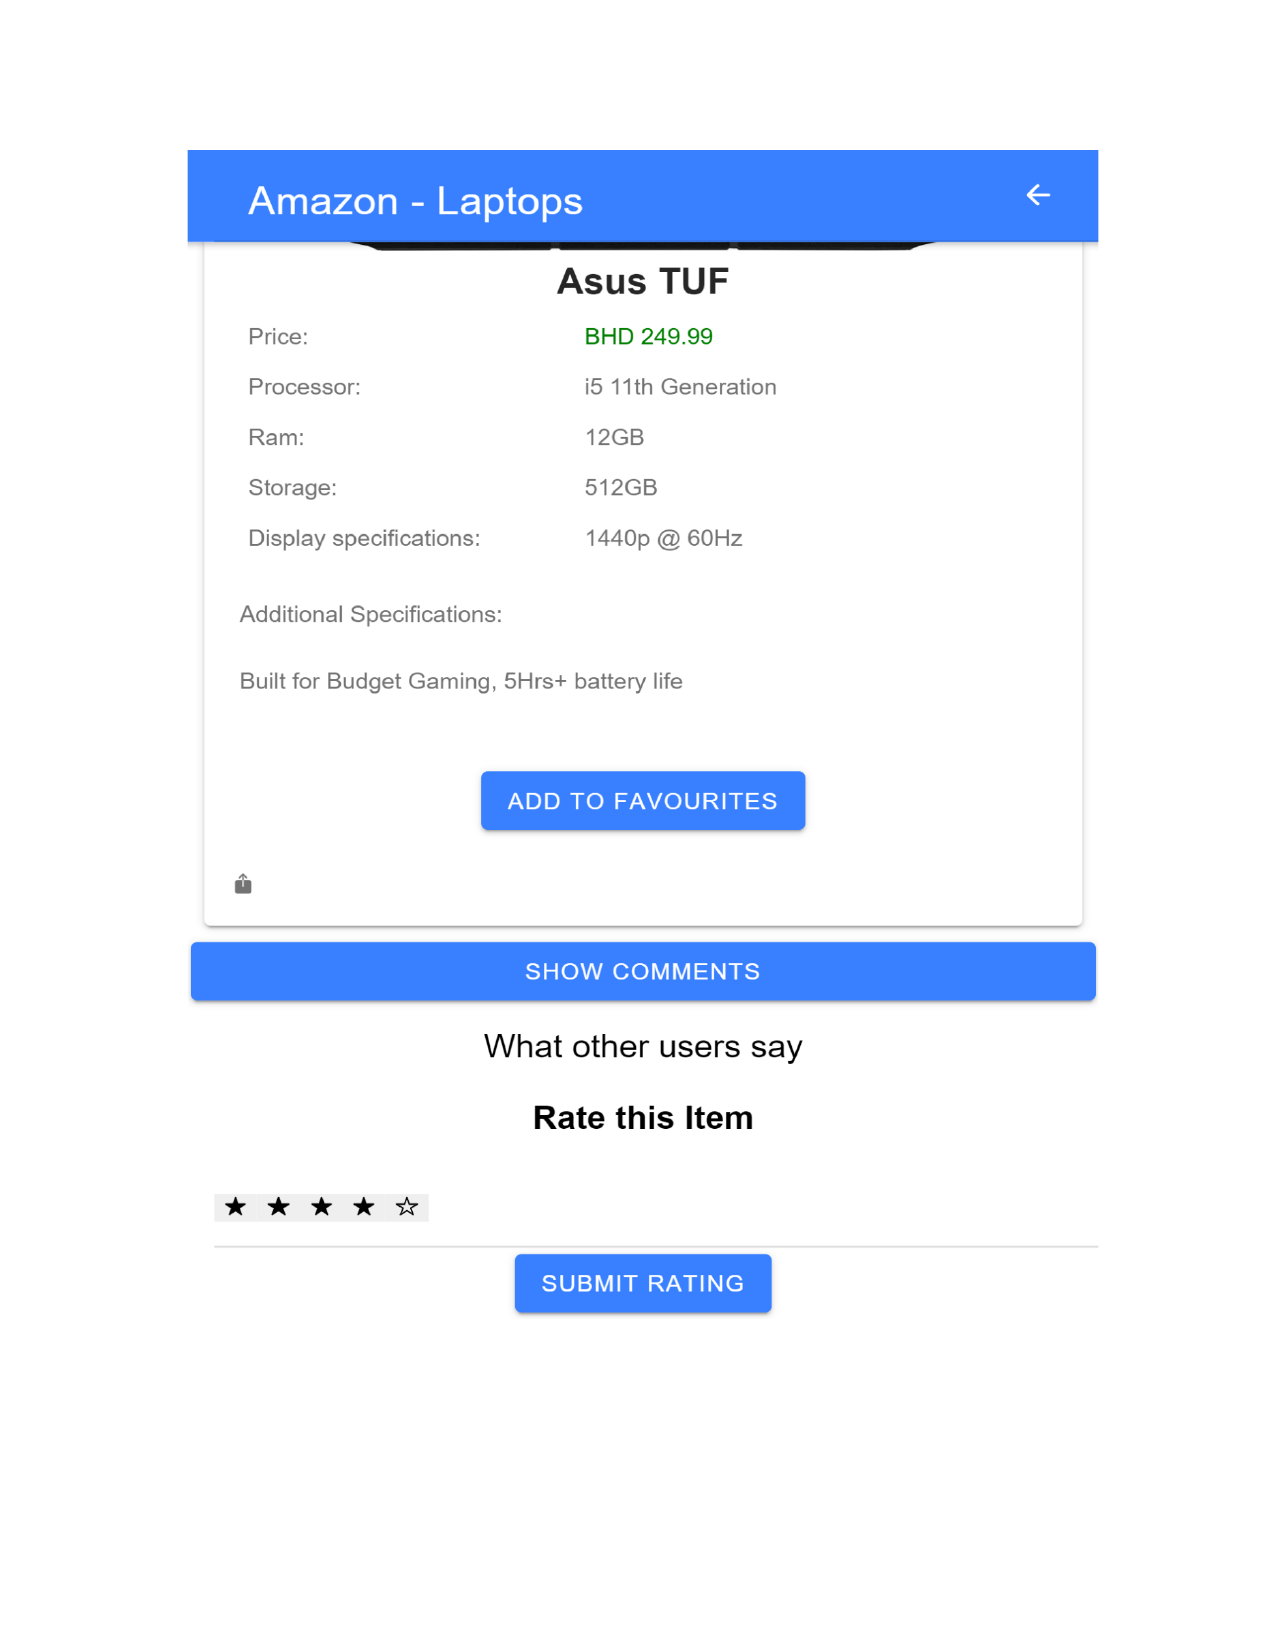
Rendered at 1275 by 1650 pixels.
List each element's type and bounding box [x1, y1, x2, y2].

picture [187, 150, 1099, 1319]
